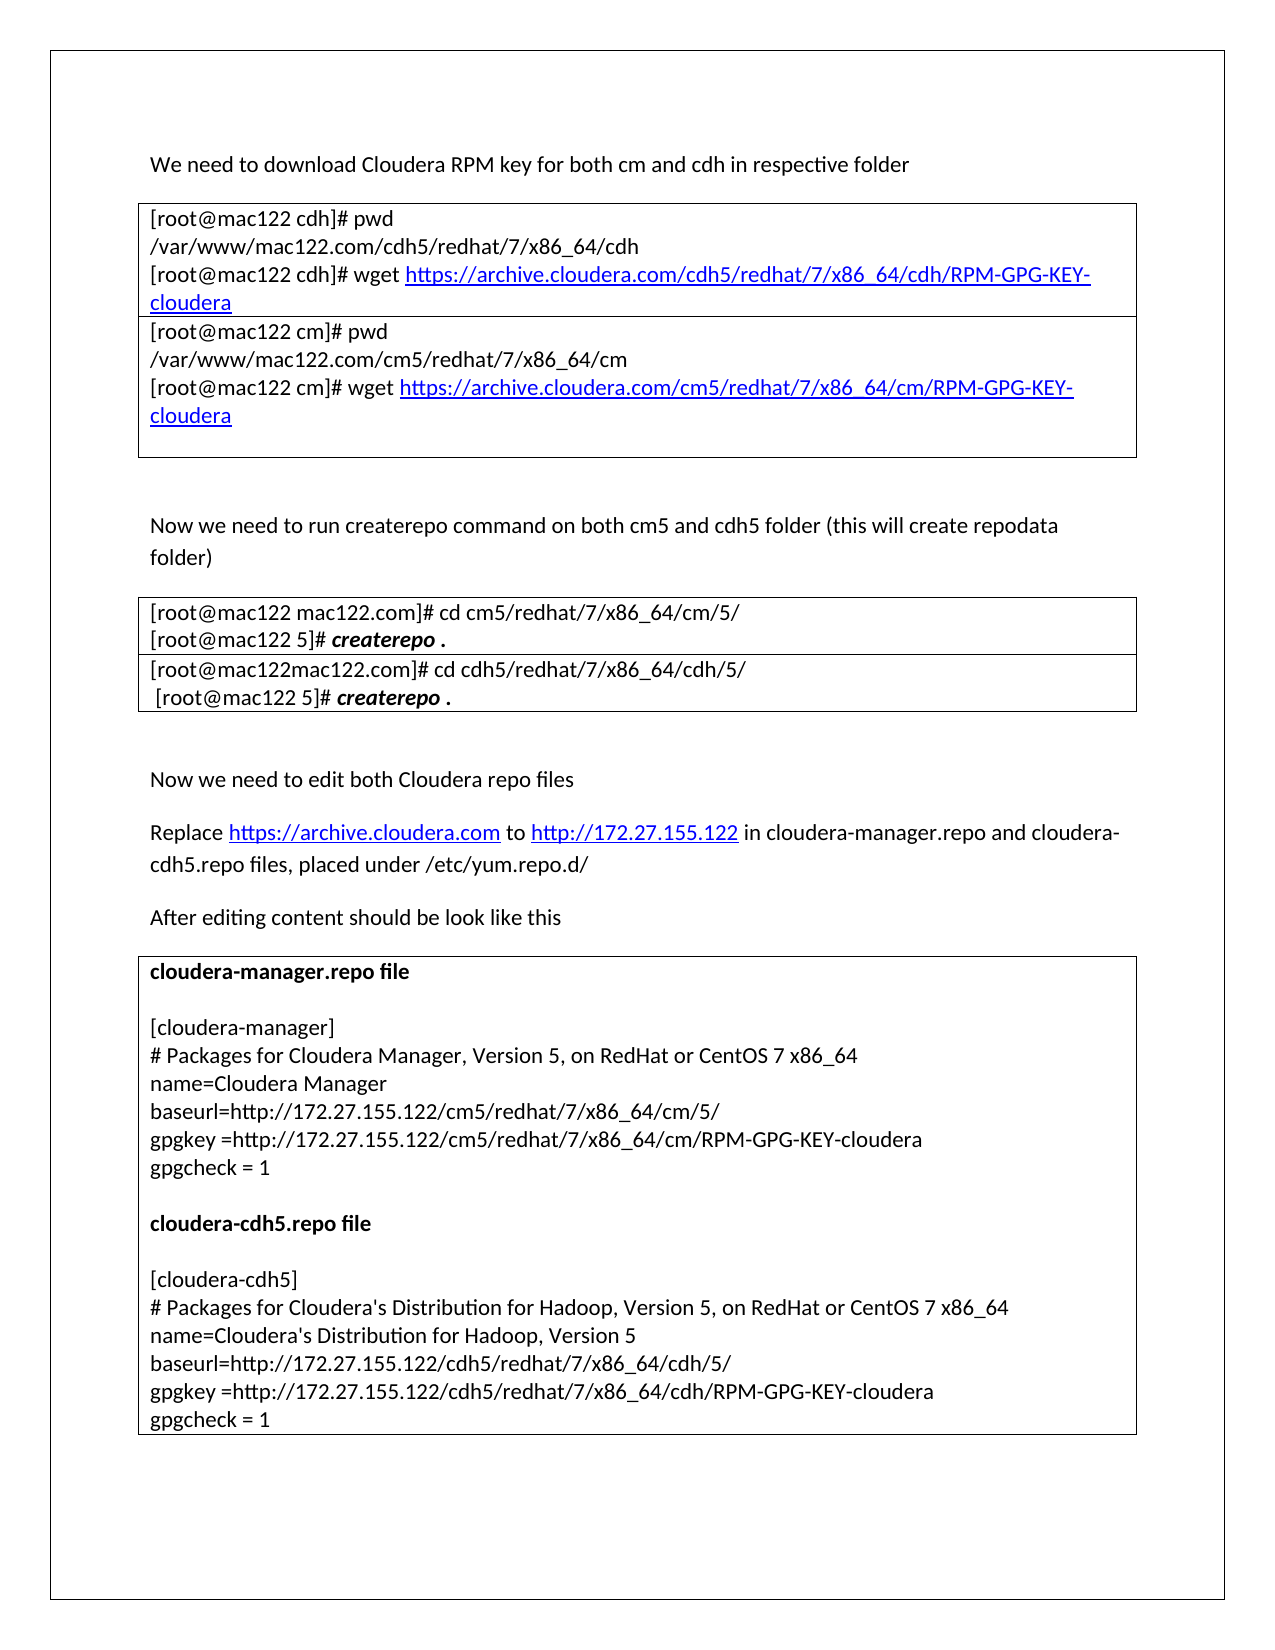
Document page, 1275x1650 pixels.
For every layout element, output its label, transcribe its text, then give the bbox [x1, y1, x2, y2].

text Now we need to edit both Cloudera repo files [150, 765, 1125, 793]
text We need to download Cloudera RPM key for both cm and cdh in respective folder [150, 150, 1125, 178]
table_header cloudera-manager.repo file [cloudera-manager] # Packages for Cloudera Manager, Version 5, on RedHat or CentOS 7 x86_64 name=Cloudera Manager baseurl=http://172.27.155.122/cm5/redhat/7/x86_64/cm/5/ gpgkey =http://172.27.155.122/cm5/redhat/7/x86_64/cm/RPM-GPG-KEY-cloudera gpgcheck = 1 cloudera-cdh5.repo file [cloudera-cdh5] # Packages for Cloudera's Distribution for Hadoop, Version 5, on RedHat or CentOS 7 x86_64 name=Cloudera's Distribution for Hadoop, Version 5 baseurl=http://172.27.155.122/cdh5/redhat/7/x86_64/cdh/5/ gpgkey =http://172.27.155.122/cdh5/redhat/7/x86_64/cdh/RPM-GPG-KEY-cloudera gpgcheck = 1 [139, 957, 1136, 1433]
table_cell [root@mac122mac122.com]# cd cdh5/redhat/7/x86_64/cdh/5/ [root@mac122 5]# createrepo . [139, 655, 1136, 711]
table_header [root@mac122 mac122.com]# cd cm5/redhat/7/x86_64/cm/5/ [root@mac122 5]# createrepo . [139, 598, 1136, 654]
text Replace https://archive.cloudera.com to http://172.27.155.122 in cloudera-manager.repo and cloudera-cdh5.repo files, placed under /etc/yum.repo.d/ [150, 818, 1125, 878]
table_cell [root@mac122 cm]# pwd /var/www/mac122.com/cm5/redhat/7/x86_64/cm [root@mac122 cm]# wget https://archive.cloudera.com/cm5/redhat/7/x86_64/cm/RPM-GPG-KEY-cloudera [139, 317, 1136, 457]
table_header [root@mac122 cdh]# pwd /var/www/mac122.com/cdh5/redhat/7/x86_64/cdh [root@mac122 cdh]# wget https://archive.cloudera.com/cdh5/redhat/7/x86_64/cdh/RPM-GPG-KEY-cloudera [139, 204, 1136, 316]
text Now we need to run createrepo command on both cm5 and cdh5 folder (this will create repodata folder) [150, 511, 1125, 572]
text After editing content should be look like this [150, 903, 1125, 931]
